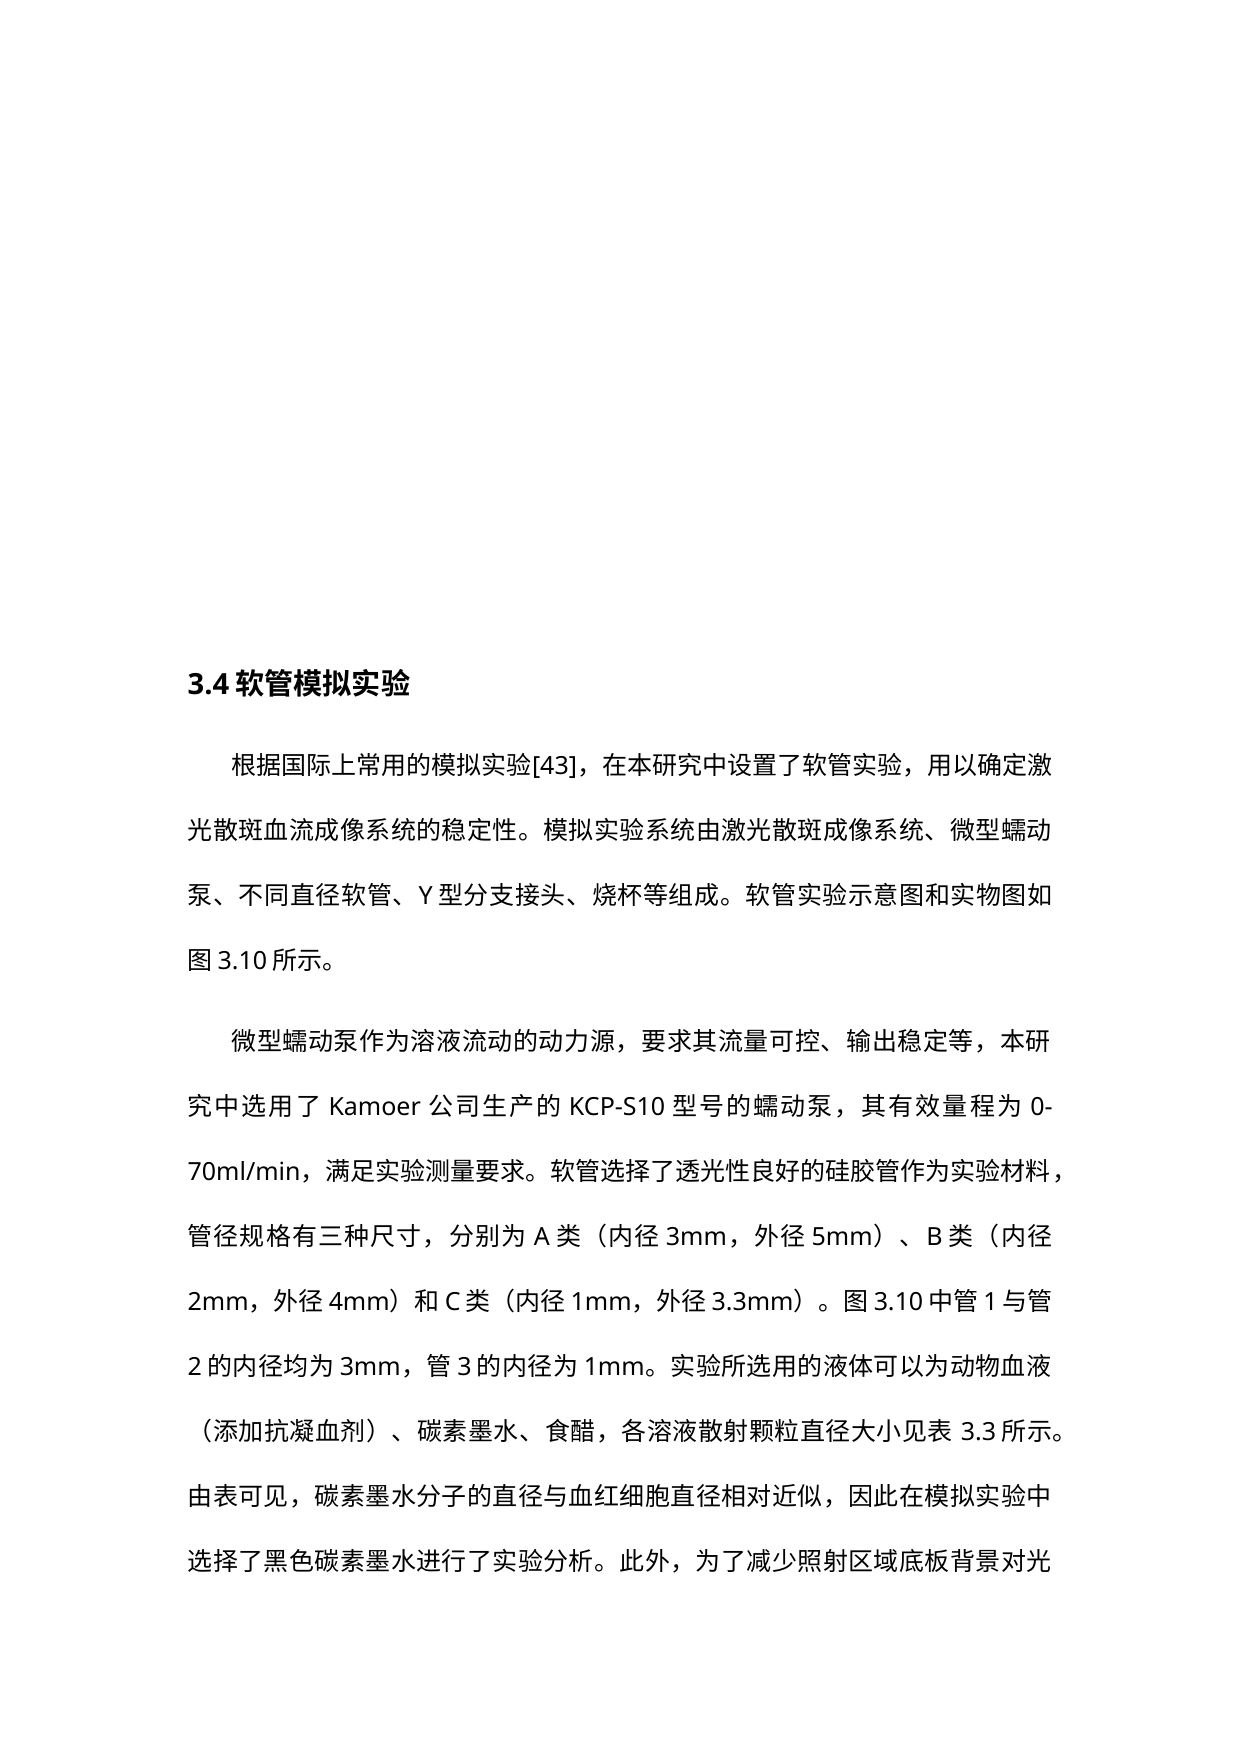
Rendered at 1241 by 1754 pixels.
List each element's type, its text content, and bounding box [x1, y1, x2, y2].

text 3.4软管模拟实验 [187, 649, 1053, 714]
text 根据国际上常用的模拟实验[43]，在本研究中设置了软管实验，用以确定激光散斑血流成像系统的稳定性。模拟实验系统由激光散斑成像系统、微型蠕动泵、不同直径软管、Y型分支接头、烧杯等组成。软管实验示意图和实物图如图3.10所示。 [187, 731, 1053, 991]
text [187, 1007, 1053, 1592]
